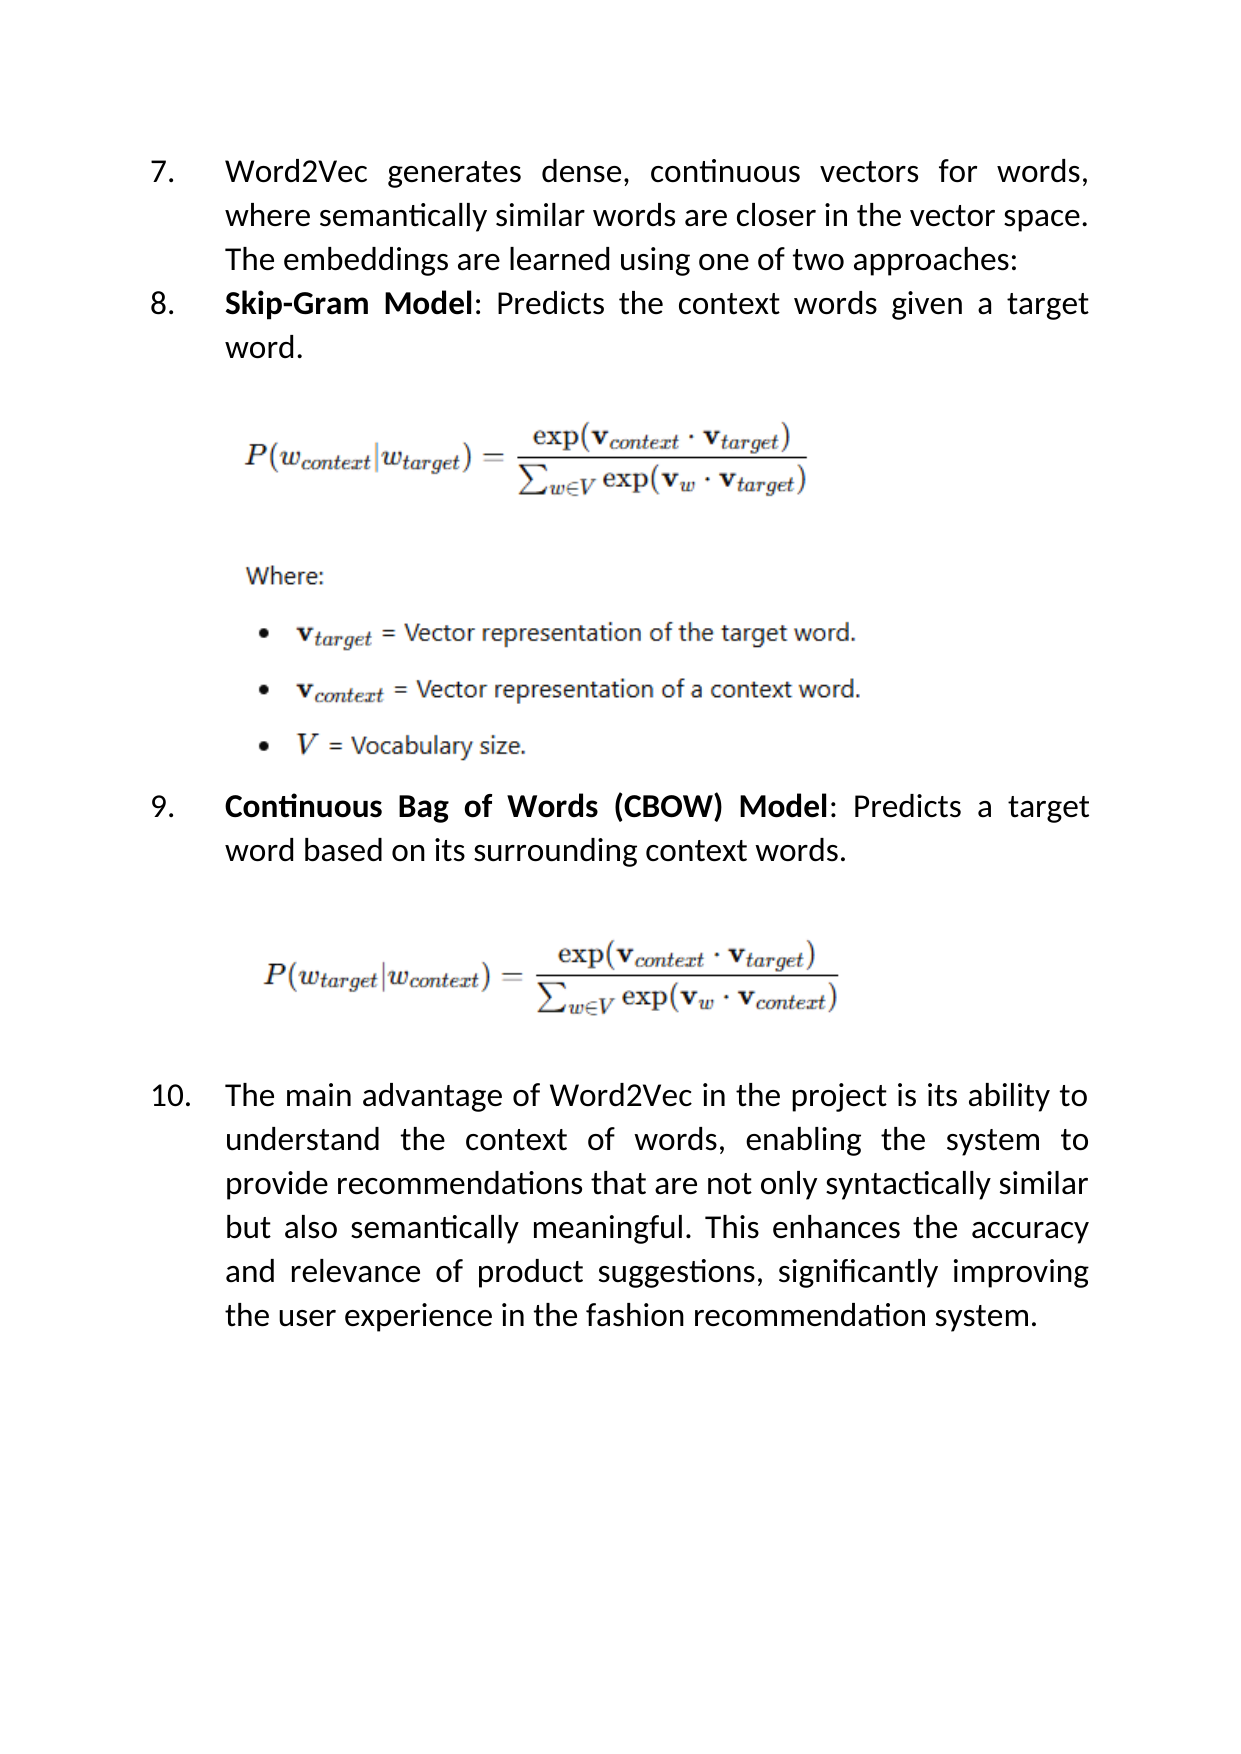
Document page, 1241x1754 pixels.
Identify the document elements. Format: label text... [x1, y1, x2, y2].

picture [225, 917, 887, 1072]
list The main advantage of Word2Vec in the project is its ability to understand the context of words, enabling the system to provide recommendations that are not only syntactically similar but also semantically meaningful. This enhances the accuracy and relevance of product suggestions, significantly improving the user experience in the fashion recommendation system. [150, 1074, 1090, 1334]
picture [225, 536, 971, 784]
list Word2Vec generates dense, continuous vectors for words, where semantically similar words are closer in the vector space. The embeddings are learned using one of two approaches: [150, 150, 1090, 279]
list Skip-Gram Model: Predicts the context words given a target word. [150, 282, 1090, 367]
picture [225, 413, 876, 534]
list Continuous Bag of Words (CBOW) Model: Predicts a target word based on its surrounding context words. [150, 785, 1090, 870]
